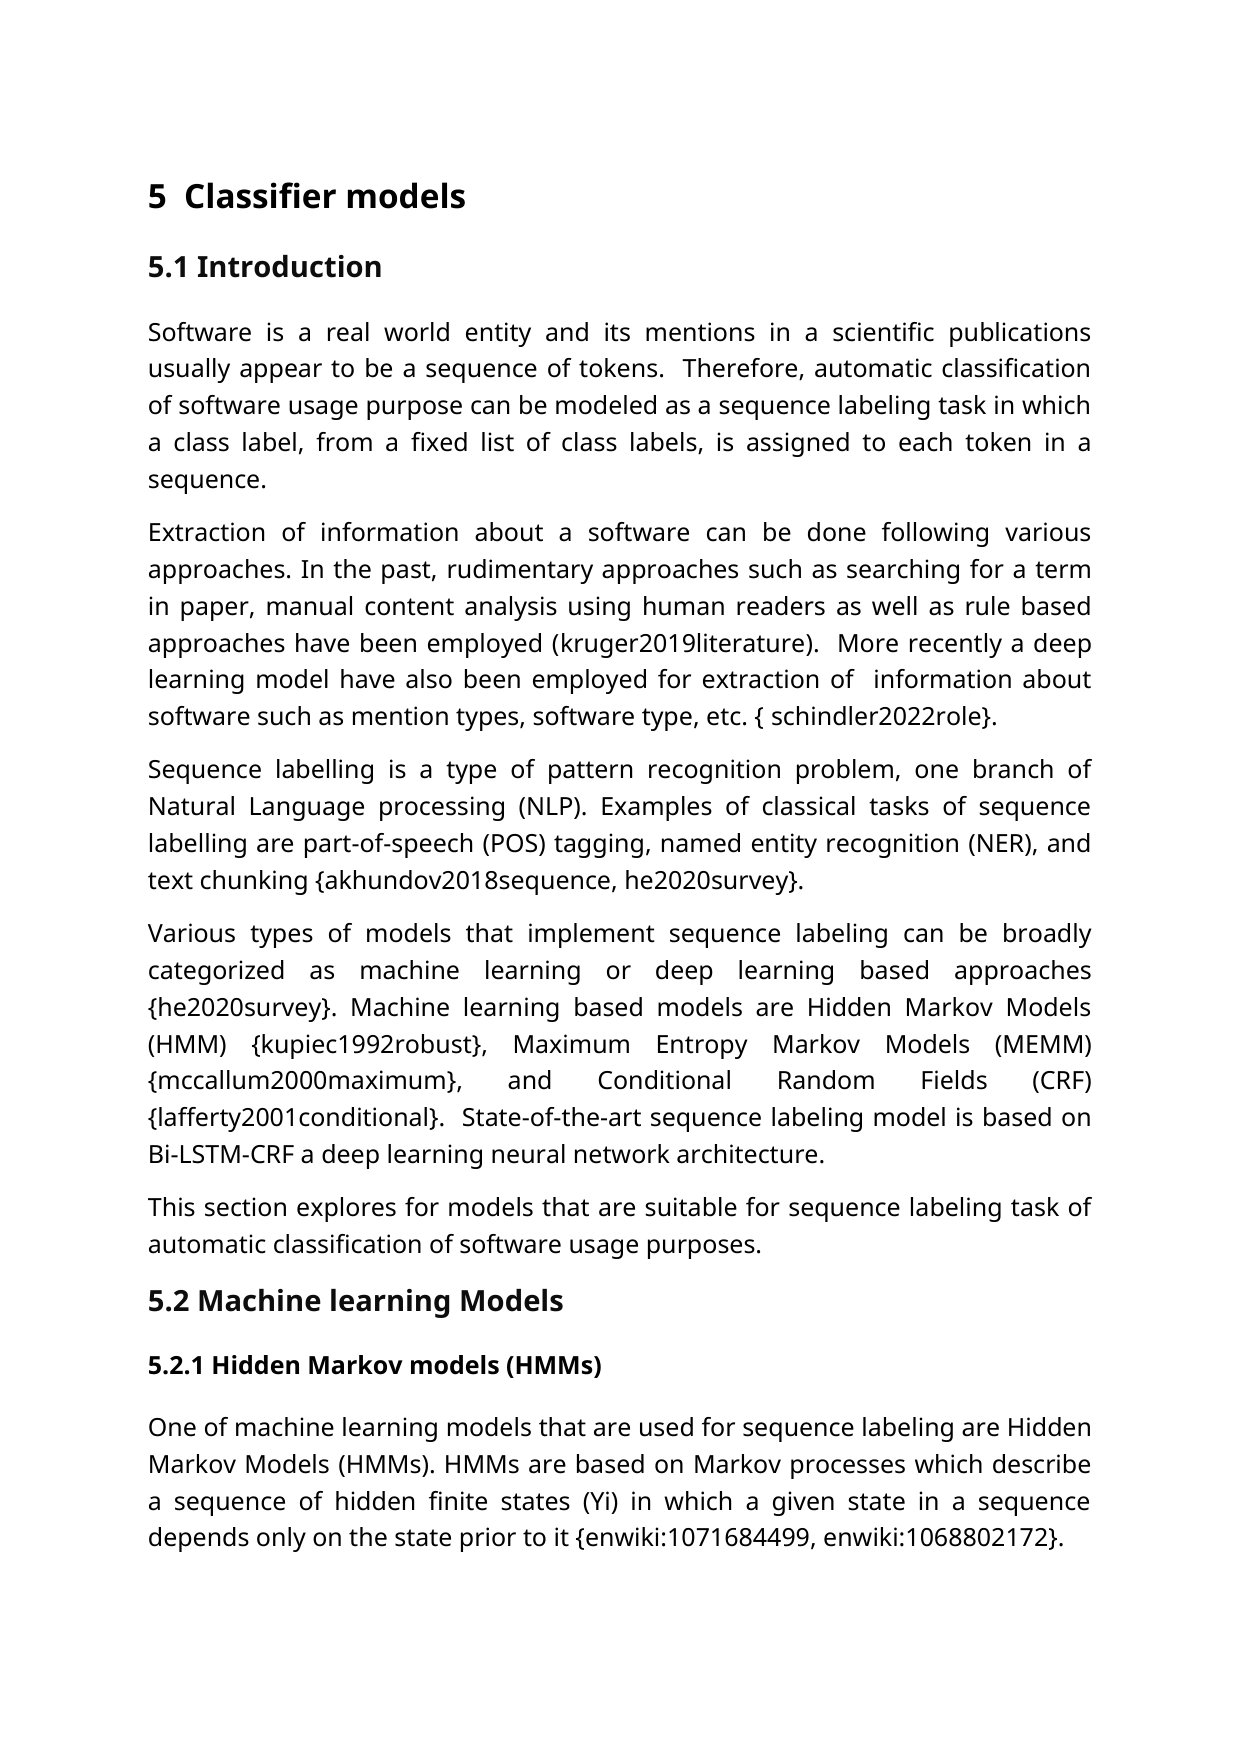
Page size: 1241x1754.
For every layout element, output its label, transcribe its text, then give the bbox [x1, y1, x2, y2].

text One of machine learning models that are used for sequence labeling are Hidden Markov Models (HMMs). HMMs are based on Markov processes which describe a sequence of hidden finite states (Yi) in which a given state in a sequence depends only on the state prior to it {enwiki:1071684499, enwiki:1068802172}. [148, 1410, 1093, 1554]
subtitle Classifier models [148, 173, 1093, 218]
text Various types of models that implement sequence labeling can be broadly categorized as machine learning or deep learning based approaches {he2020survey}. Machine learning based models are Hidden Markov Models (HMM) {kupiec1992robust}, Maximum Entropy Markov Models (MEMM) {mccallum2000maximum}, and Conditional Random Fields (CRF) {lafferty2001conditional}. State-of-the-art sequence labeling model is based on Bi-LSTM-CRF a deep learning neural network architecture. [148, 916, 1093, 1171]
text Software is a real world entity and its mentions in a scientific publications usually appear to be a sequence of tokens. Therefore, automatic classification of software usage purpose can be modeled as a sequence labeling task in which a class label, from a fixed list of class labels, is assigned to each token in a sequence. [148, 314, 1093, 496]
text Extraction of information about a software can be done following various approaches. In the past, rudimentary approaches such as searching for a term in paper, manual content analysis using human readers as well as rule based approaches have been employed (kruger2019literature). More recently a deep learning model have also been employed for extraction of information about software such as mention types, software type, etc. { schindler2022role}. [148, 515, 1093, 733]
subtitle Machine learning Models [148, 1280, 1093, 1320]
text Sequence labelling is a type of pattern recognition problem, one branch of Natural Language processing (NLP). Examples of classical tasks of sequence labelling are part-of-speech (POS) tagging, named entity recognition (NER), and text chunking {akhundov2018sequence, he2020survey}. [148, 752, 1093, 897]
subtitle Introduction [148, 247, 1093, 286]
text This section explores for models that are suitable for sequence labeling task of automatic classification of software usage purposes. [148, 1190, 1093, 1261]
subtitle Hidden Markov models (HMMs) [148, 1348, 1093, 1382]
